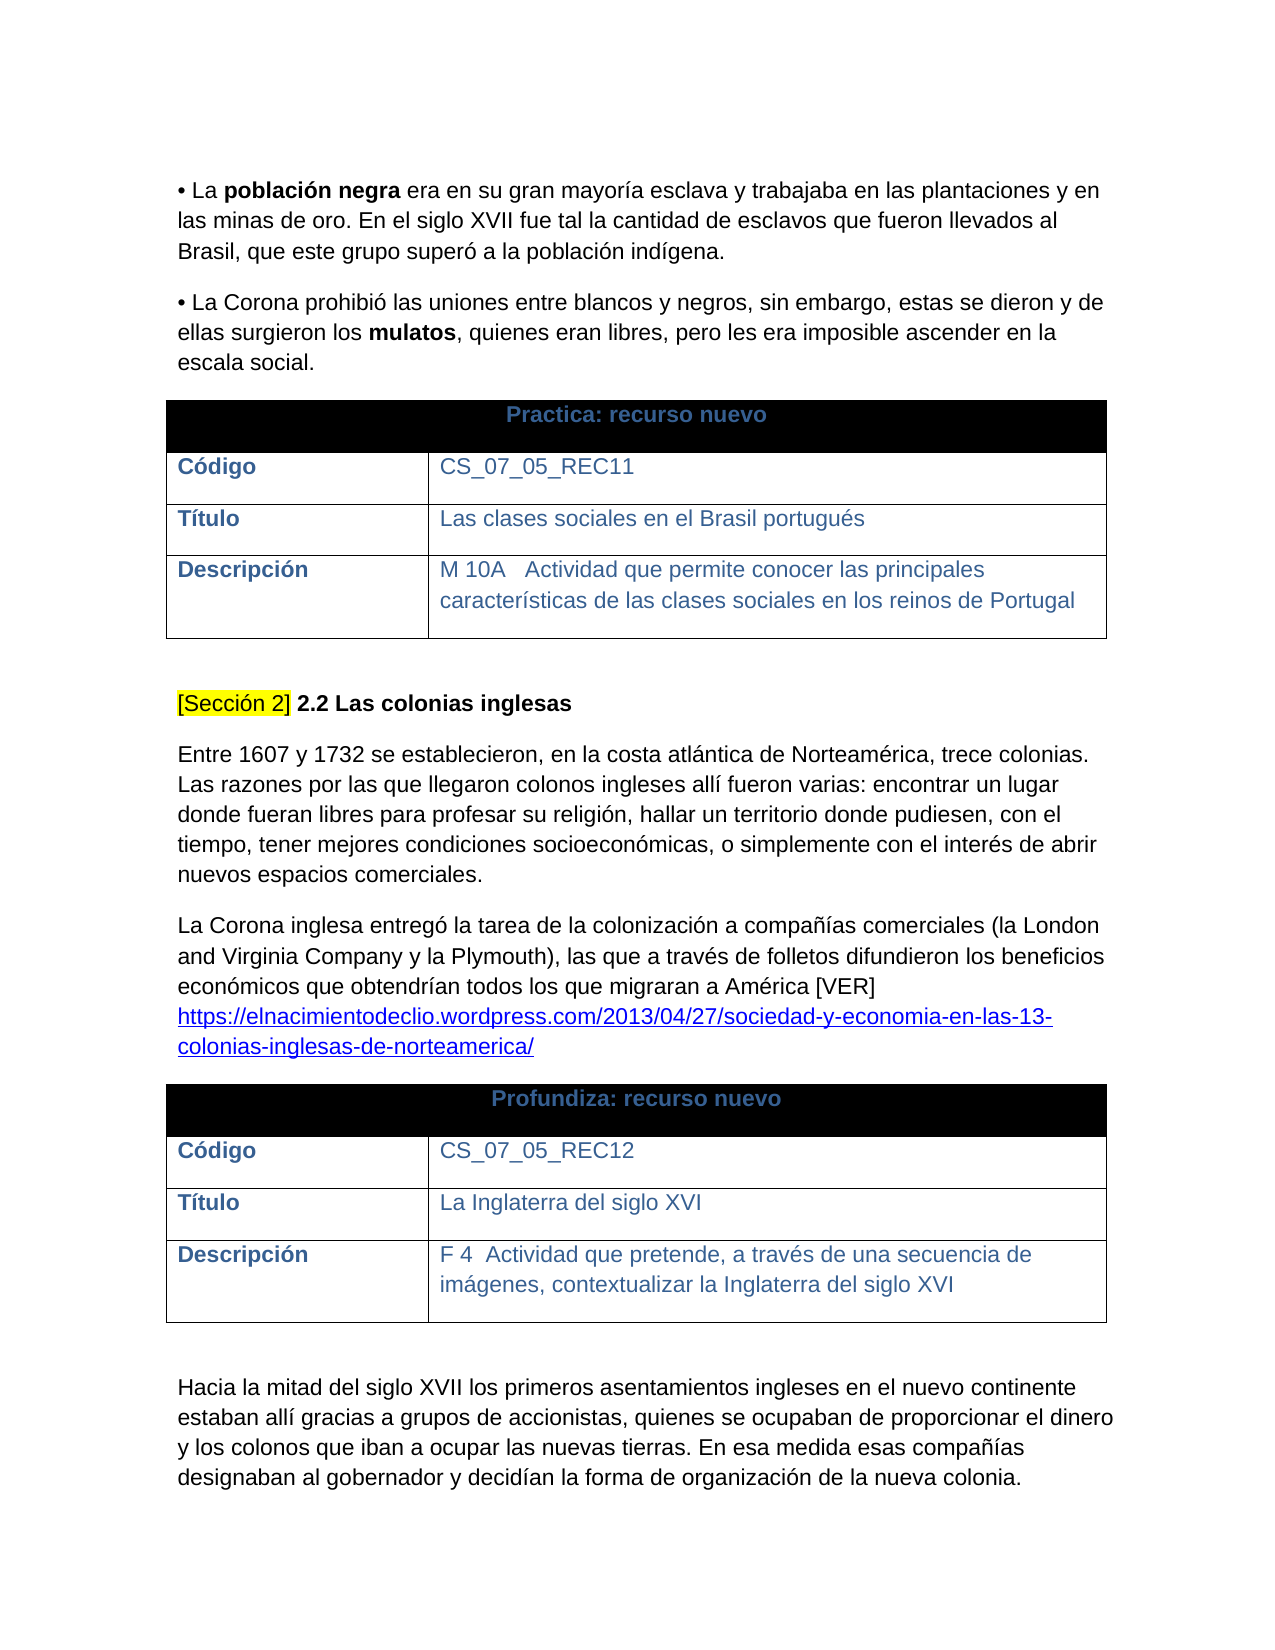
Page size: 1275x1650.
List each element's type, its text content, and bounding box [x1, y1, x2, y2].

table_cell Código [167, 1137, 428, 1188]
table_cell Descripción [167, 1241, 428, 1322]
table_cell Las clases sociales en el Brasil portugués [429, 505, 1106, 555]
table_cell Descripción [167, 556, 428, 637]
table_cell Título [167, 505, 428, 555]
text • La Corona prohibió las uniones entre blancos y negros, sin embargo, estas se dieron y de ellas surgieron los mulatos, quienes eran libres, pero les era imposible ascender en la escala social. [177, 289, 1127, 375]
text • La población negra era en su gran mayoría esclava y trabajaba en las plantaciones y en las minas de oro. En el siglo XVII fue tal la cantidad de esclavos que fueron llevados al Brasil, que este grupo superó a la población indígena. [177, 177, 1127, 264]
table_header Profundiza: recurso nuevo [167, 1085, 1106, 1136]
table_header Practica: recurso nuevo [167, 401, 1106, 452]
text Entre 1607 y 1732 se establecieron, en la costa atlántica de Norteamérica, trece colonias. Las razones por las que llegaron colonos ingleses allí fueron varias: encontrar un lugar donde fueran libres para profesar su religión, hallar un territorio donde pudiesen, con el tiempo, tener mejores condiciones socioeconómicas, o simplemente con el interés de abrir nuevos espacios comerciales. [177, 741, 1127, 888]
table_cell M 10A Actividad que permite conocer las principales características de las clases sociales en los reinos de Portugal [429, 556, 1106, 637]
table_cell La Inglaterra del siglo XVI [429, 1189, 1106, 1239]
table_cell CS_07_05_REC12 [429, 1137, 1106, 1188]
table_cell Código [167, 453, 428, 504]
table_cell CS_07_05_REC11 [429, 453, 1106, 504]
table_cell Título [167, 1189, 428, 1239]
text Hacia la mitad del siglo XVII los primeros asentamientos ingleses en el nuevo continente estaban allí gracias a grupos de accionistas, quienes se ocupaban de proporcionar el dinero y los colonos que iban a ocupar las nuevas tierras. En esa medida esas compañías designaban al gobernador y decidían la forma de organización de la nueva colonia. [177, 1374, 1127, 1491]
table_cell F 4 Actividad que pretende, a través de una secuencia de imágenes, contextualizar la Inglaterra del siglo XVI [429, 1241, 1106, 1322]
text [Sección 2] 2.2 Las colonias inglesas [177, 689, 1127, 716]
text La Corona inglesa entregó la tarea de la colonización a compañías comerciales (la London and Virginia Company y la Plymouth), las que a través de folletos difundieron los beneficios económicos que obtendrían todos los que migraran a América [VER] https://elnacimientodeclio.wordpress.com/2013/04/27/sociedad-y-economia-en-las-13-colonias-inglesas-de-norteamerica/ [177, 912, 1127, 1059]
